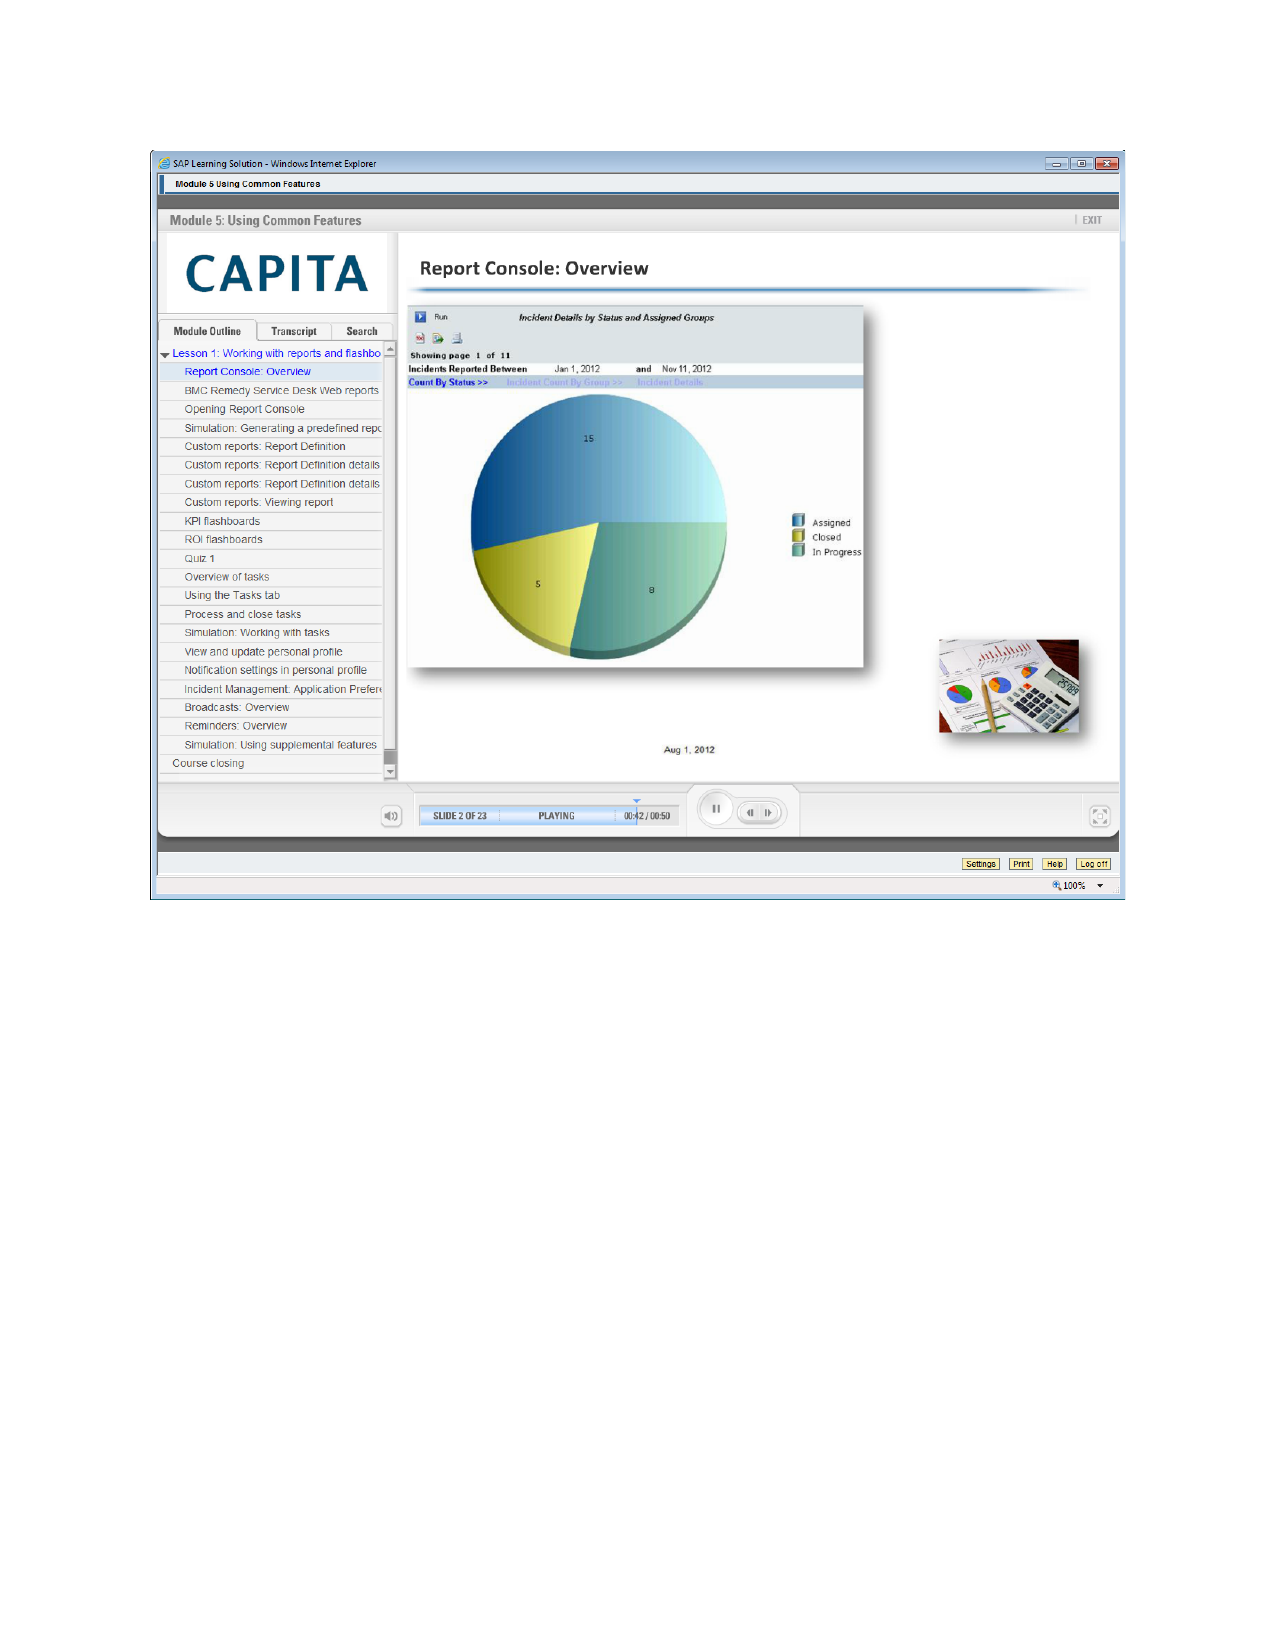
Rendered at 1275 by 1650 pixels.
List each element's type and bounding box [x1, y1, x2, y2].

picture [150, 150, 1125, 900]
